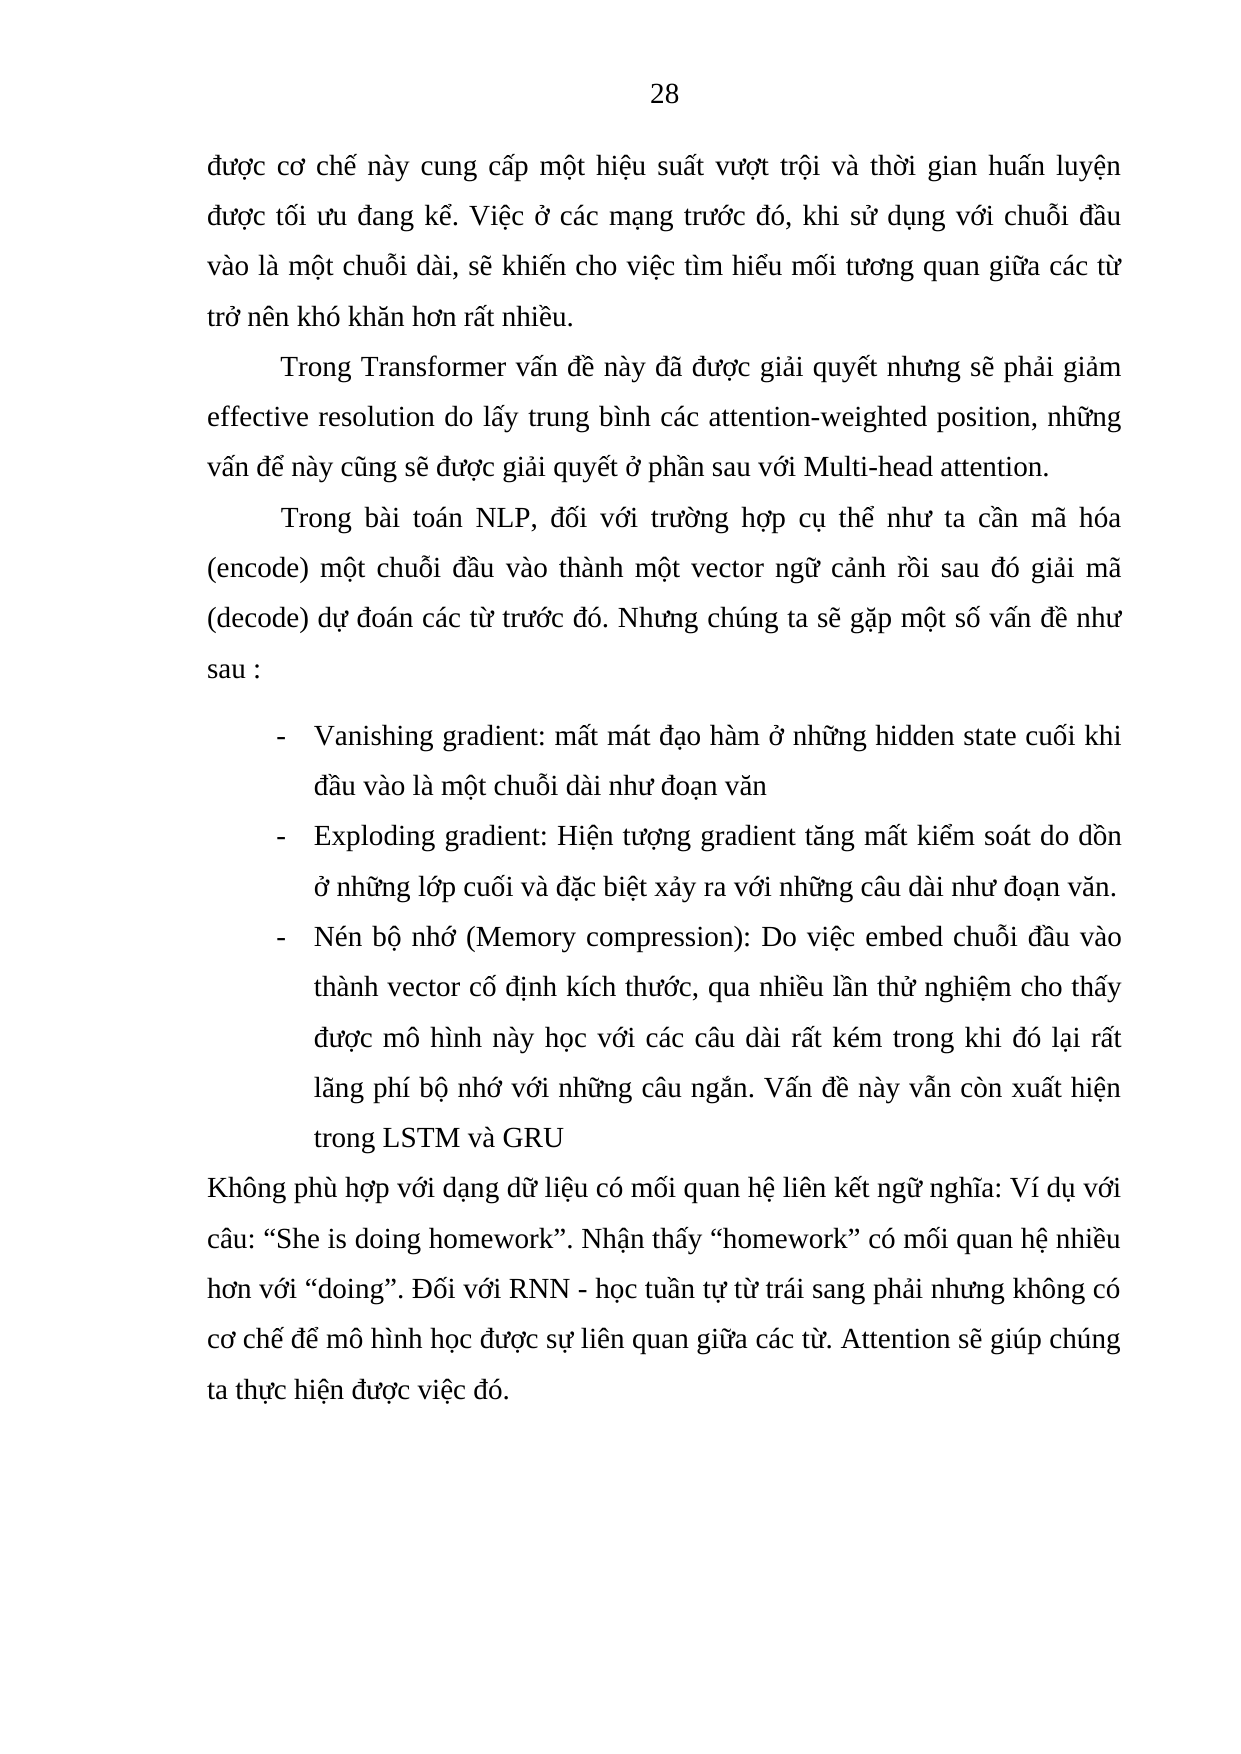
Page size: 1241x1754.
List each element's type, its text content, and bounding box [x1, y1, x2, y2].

list Vanishing gradient: mất mát đạo hàm ở những hidden state cuối khi đầu vào là một chuỗi dài như đoạn văn [276, 718, 1122, 802]
list Nén bộ nhớ (Memory compression): Do việc embed chuỗi đầu vào thành vector cố định kích thước, qua nhiều lần thử nghiệm cho thấy được mô hình này học với các câu dài rất kém trong khi đó lại rất lãng phí bộ nhớ với những câu ngắn. Vấn đề này vẫn còn xuất hiện trong LSTM và GRU [276, 919, 1122, 1154]
text Không phù hợp với dạng dữ liệu có mối quan hệ liên kết ngữ nghĩa: Ví dụ với câu: “She is doing homework”. Nhận thấy “homework” có mối quan hệ nhiều hơn với “doing”. Đối với RNN - học tuần tự từ trái sang phải nhưng không có cơ chế để mô hình học được sự liên quan giữa các từ. Attention sẽ giúp chúng ta thực hiện được việc đó. [207, 1171, 1122, 1405]
list Exploding gradient: Hiện tượng gradient tăng mất kiểm soát do dồn ở những lớp cuối và đặc biệt xảy ra với những câu dài như đoạn văn. [276, 818, 1122, 902]
text Trong bài toán NLP, đối với trường hợp cụ thể như ta cần mã hóa (encode) một chuỗi đầu vào thành một vector ngữ cảnh rồi sau đó giải mã (decode) dự đoán các từ trước đó. Nhưng chúng ta sẽ gặp một số vấn đề như sau : [207, 500, 1122, 684]
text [207, 148, 1122, 332]
text Trong Transformer vấn đề này đã được giải quyết nhưng sẽ phải giảm effective resolution do lấy trung bình các attention-weighted position, những vấn để này cũng sẽ được giải quyết ở phần sau với Multi-head attention. [207, 349, 1122, 483]
